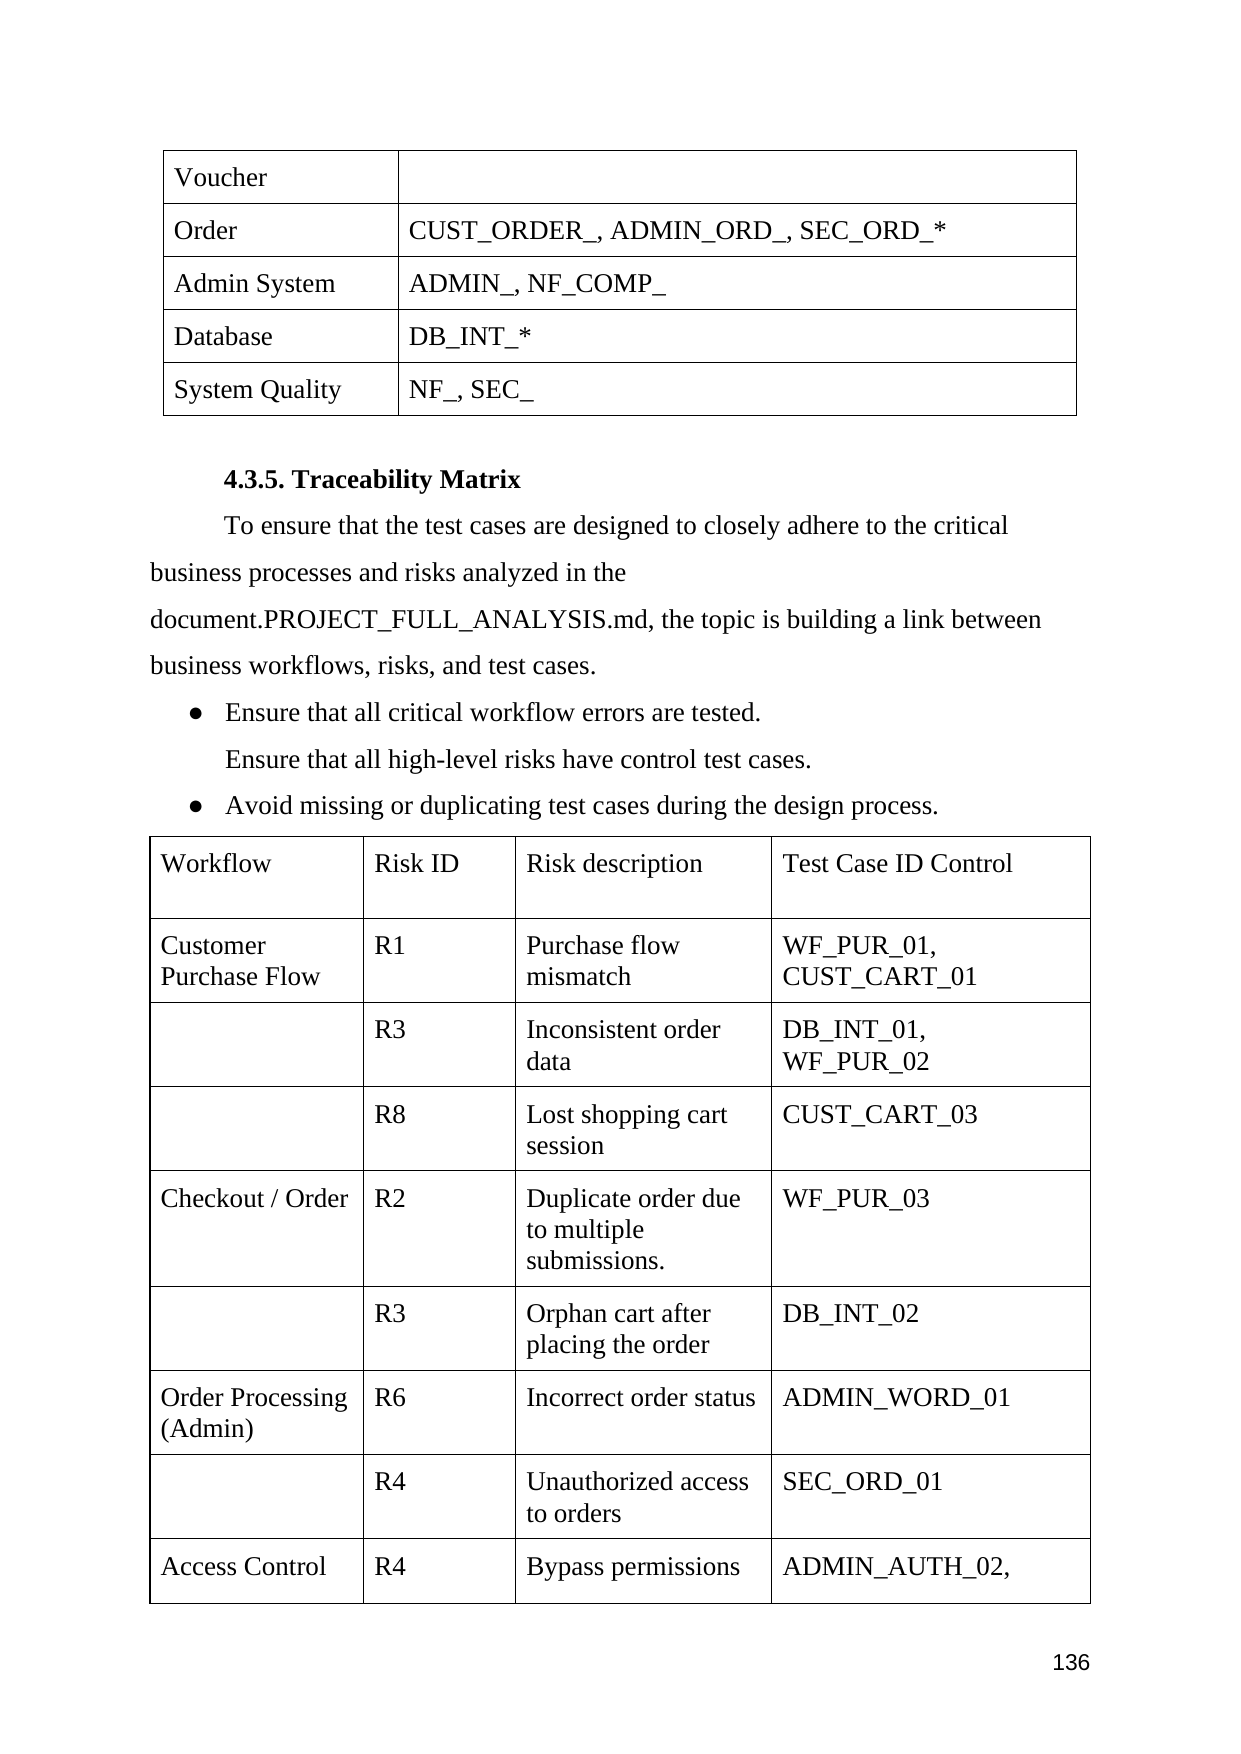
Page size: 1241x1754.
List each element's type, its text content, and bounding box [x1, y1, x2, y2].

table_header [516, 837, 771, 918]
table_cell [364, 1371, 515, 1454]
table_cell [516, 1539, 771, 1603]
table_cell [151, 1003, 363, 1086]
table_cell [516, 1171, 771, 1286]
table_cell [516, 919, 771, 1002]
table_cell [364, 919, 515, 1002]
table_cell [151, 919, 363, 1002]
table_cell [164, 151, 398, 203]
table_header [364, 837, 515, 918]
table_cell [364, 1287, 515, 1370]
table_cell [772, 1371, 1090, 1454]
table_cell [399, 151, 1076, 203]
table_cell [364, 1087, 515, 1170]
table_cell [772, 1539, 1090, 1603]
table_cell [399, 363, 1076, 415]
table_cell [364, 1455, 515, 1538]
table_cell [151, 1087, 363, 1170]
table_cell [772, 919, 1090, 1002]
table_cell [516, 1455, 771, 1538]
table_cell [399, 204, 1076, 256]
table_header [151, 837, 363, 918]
text To ensure that the test cases are designed to closely adhere to the critical business processes and risks analyzed in the document.PROJECT_FULL_ANALYSIS.md, the topic is building a link between business workflows, risks, and test cases. [150, 509, 1090, 681]
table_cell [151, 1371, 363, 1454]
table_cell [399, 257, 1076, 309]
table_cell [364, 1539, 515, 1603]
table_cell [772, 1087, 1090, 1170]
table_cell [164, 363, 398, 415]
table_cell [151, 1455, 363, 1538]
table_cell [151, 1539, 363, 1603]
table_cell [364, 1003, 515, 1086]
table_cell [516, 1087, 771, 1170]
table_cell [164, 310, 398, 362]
subtitle 4.3.5. Traceability Matrix [150, 463, 1090, 494]
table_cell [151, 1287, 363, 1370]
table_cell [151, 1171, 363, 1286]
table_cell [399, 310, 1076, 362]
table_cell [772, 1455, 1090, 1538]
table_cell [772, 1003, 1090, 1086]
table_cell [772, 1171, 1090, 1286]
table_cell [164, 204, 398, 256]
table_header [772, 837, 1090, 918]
list Ensure that all critical workflow errors are tested. Ensure that all high-level risks have control test cases. [187, 696, 1090, 774]
list Avoid missing or duplicating test cases during the design process. [187, 789, 1090, 821]
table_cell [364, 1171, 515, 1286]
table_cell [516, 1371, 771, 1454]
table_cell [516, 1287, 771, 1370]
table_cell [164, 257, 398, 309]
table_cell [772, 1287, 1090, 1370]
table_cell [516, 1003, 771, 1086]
